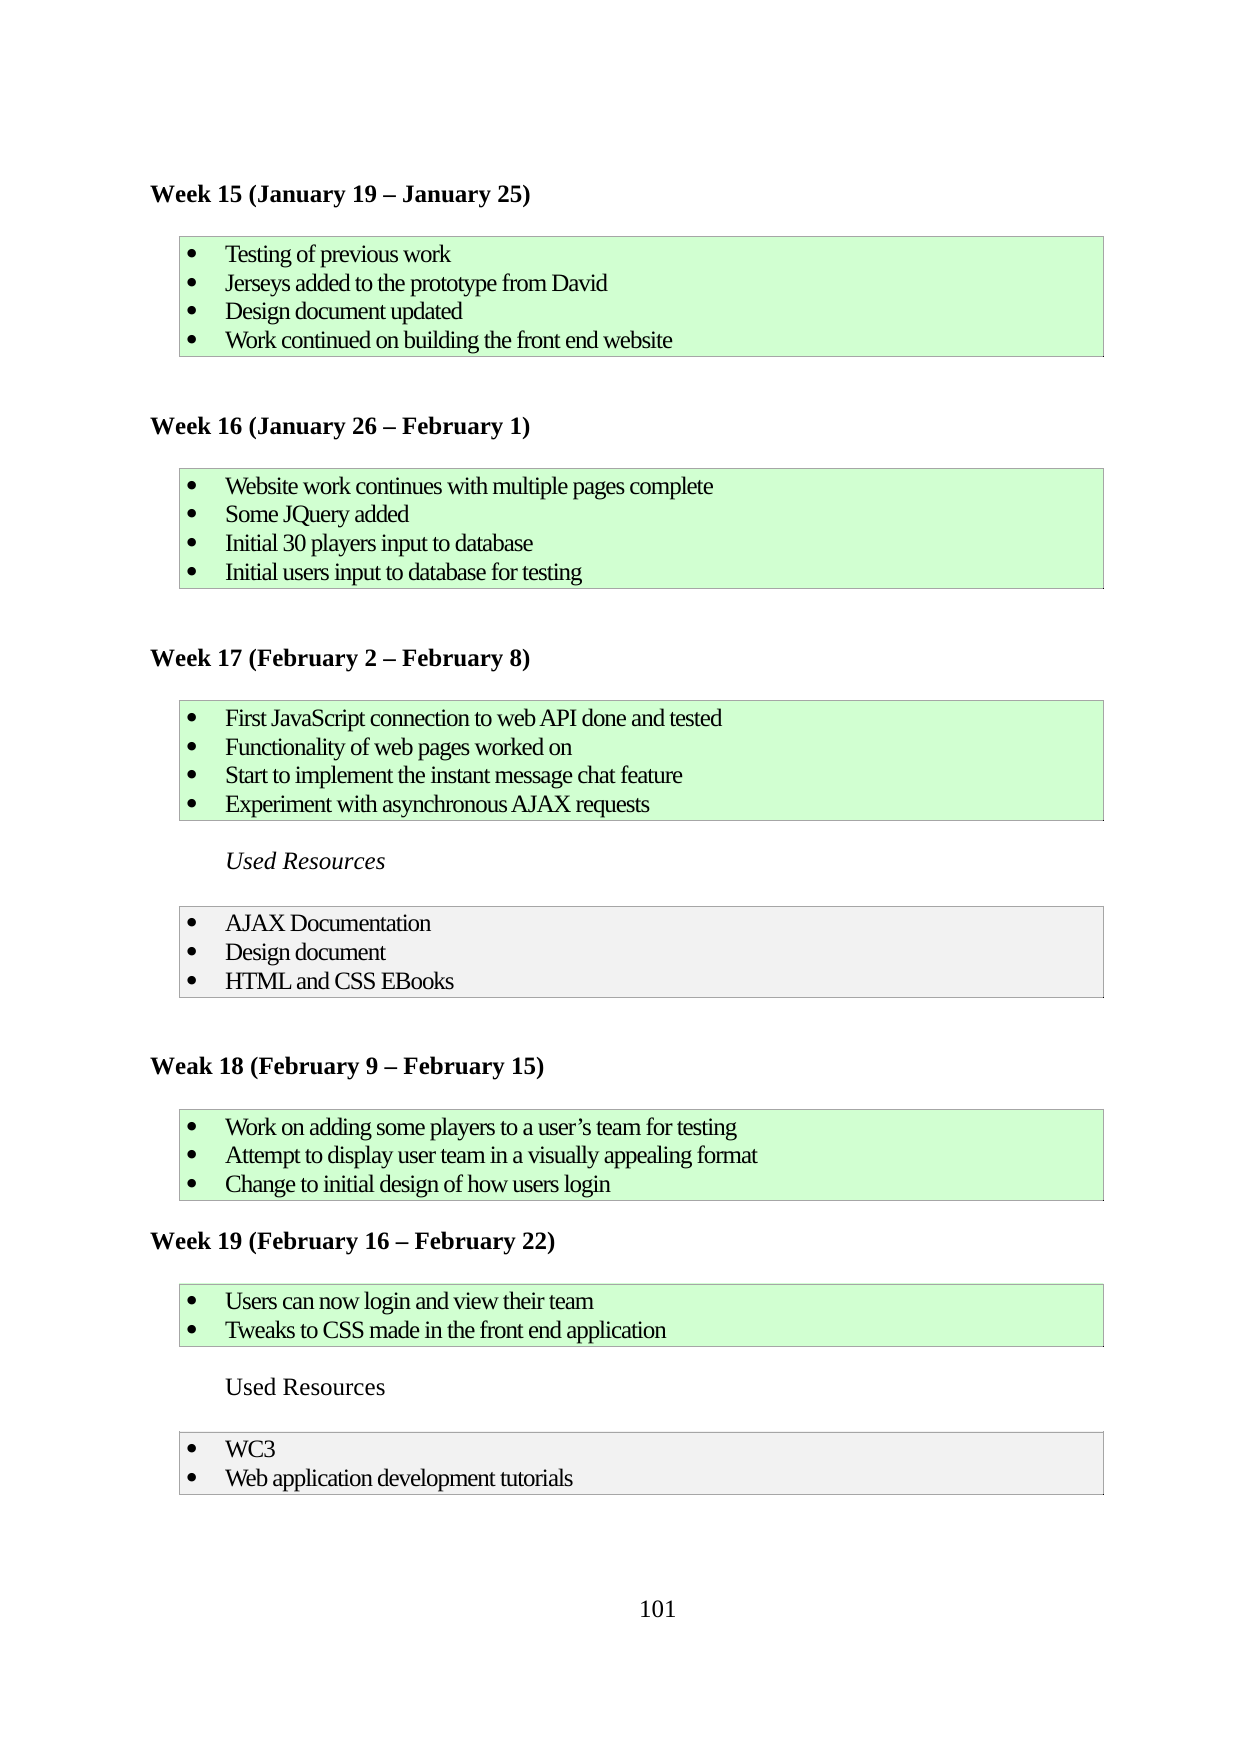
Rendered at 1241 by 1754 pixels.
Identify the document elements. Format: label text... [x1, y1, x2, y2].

title Website work continues with multiple pages complete [180, 469, 1103, 497]
title Start to implement the instant message chat feature [180, 758, 1103, 786]
title Work continued on building the front end website [180, 322, 1103, 356]
title Experiment with asynchronous AJAX requests [180, 786, 1103, 820]
subtitle Week 16 (January 26 – February 1) [150, 411, 1090, 439]
subtitle Week 15 (January 19 – January 25) [150, 179, 1090, 207]
title HTML and CSS EBooks [180, 963, 1103, 997]
subtitle Weak 18 (February 9 – February 15) [150, 1051, 1090, 1080]
title Attempt to display user team in a visually appealing format [180, 1138, 1103, 1166]
title Functionality of web pages worked on [180, 729, 1103, 758]
title Work on adding some players to a user’s team for testing [180, 1110, 1103, 1138]
text Used Resources [150, 846, 1090, 875]
title Change to initial design of how users login [180, 1166, 1103, 1200]
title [180, 1312, 1103, 1346]
title Testing of previous work [180, 237, 1103, 265]
title First JavaScript connection to web API done and tested [180, 701, 1103, 729]
title Initial 30 players input to database [180, 526, 1103, 554]
text Used Resources [150, 1372, 1090, 1400]
title Some JQuery added [180, 497, 1103, 526]
title Initial users input to database for testing [180, 554, 1103, 588]
title Jerseys added to the prototype from David [180, 265, 1103, 294]
title WC3 [180, 1433, 1103, 1460]
subtitle Week 17 (February 2 – February 8) [150, 643, 1090, 671]
title AJAX Documentation [180, 907, 1103, 934]
title Design document updated [180, 294, 1103, 322]
subtitle Week 19 (February 16 – February 22) [150, 1226, 1090, 1255]
title Web application development tutorials [180, 1460, 1103, 1494]
title Design document [180, 934, 1103, 963]
title Users can now login and view their team [180, 1285, 1103, 1312]
